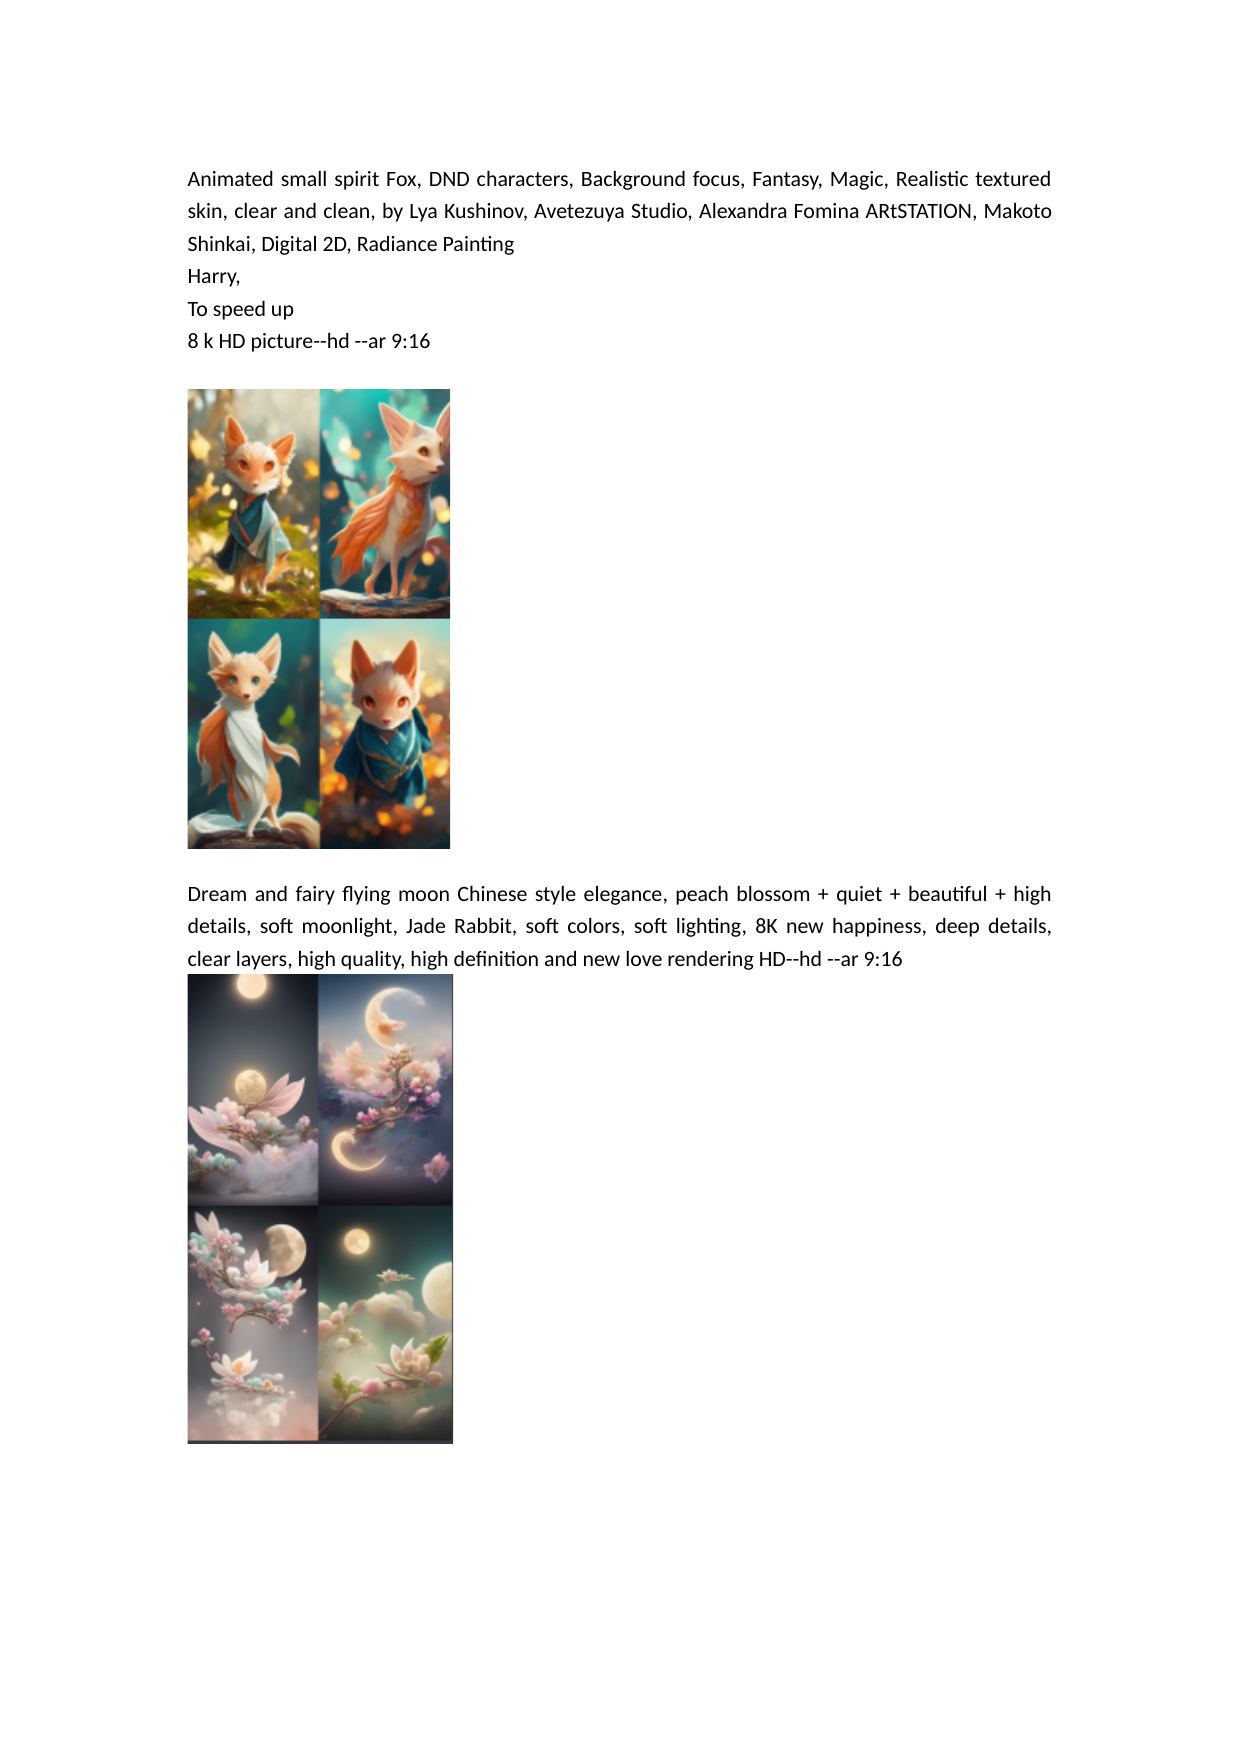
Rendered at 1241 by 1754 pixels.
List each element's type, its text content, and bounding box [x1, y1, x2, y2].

picture [187, 389, 451, 849]
text To speed up [187, 292, 1053, 324]
text 8 k HD picture--hd --ar 9:16 [187, 324, 1053, 357]
picture [187, 974, 454, 1444]
text Harry, [187, 259, 1053, 292]
text Dream and fairy flying moon Chinese style elegance, peach blossom + quiet + beautiful + high details, soft moonlight, Jade Rabbit, soft colors, soft lighting, 8K new happiness, deep details, clear layers, high quality, high definition and new love rendering HD--hd --ar 9:16 [187, 877, 1053, 974]
text Animated small spirit Fox, DND characters, Background focus, Fantasy, Magic, Realistic textured skin, clear and clean, by Lya Kushinov, Avetezuya Studio, Alexandra Fomina ARtSTATION, Makoto Shinkai, Digital 2D, Radiance Painting [187, 162, 1053, 259]
